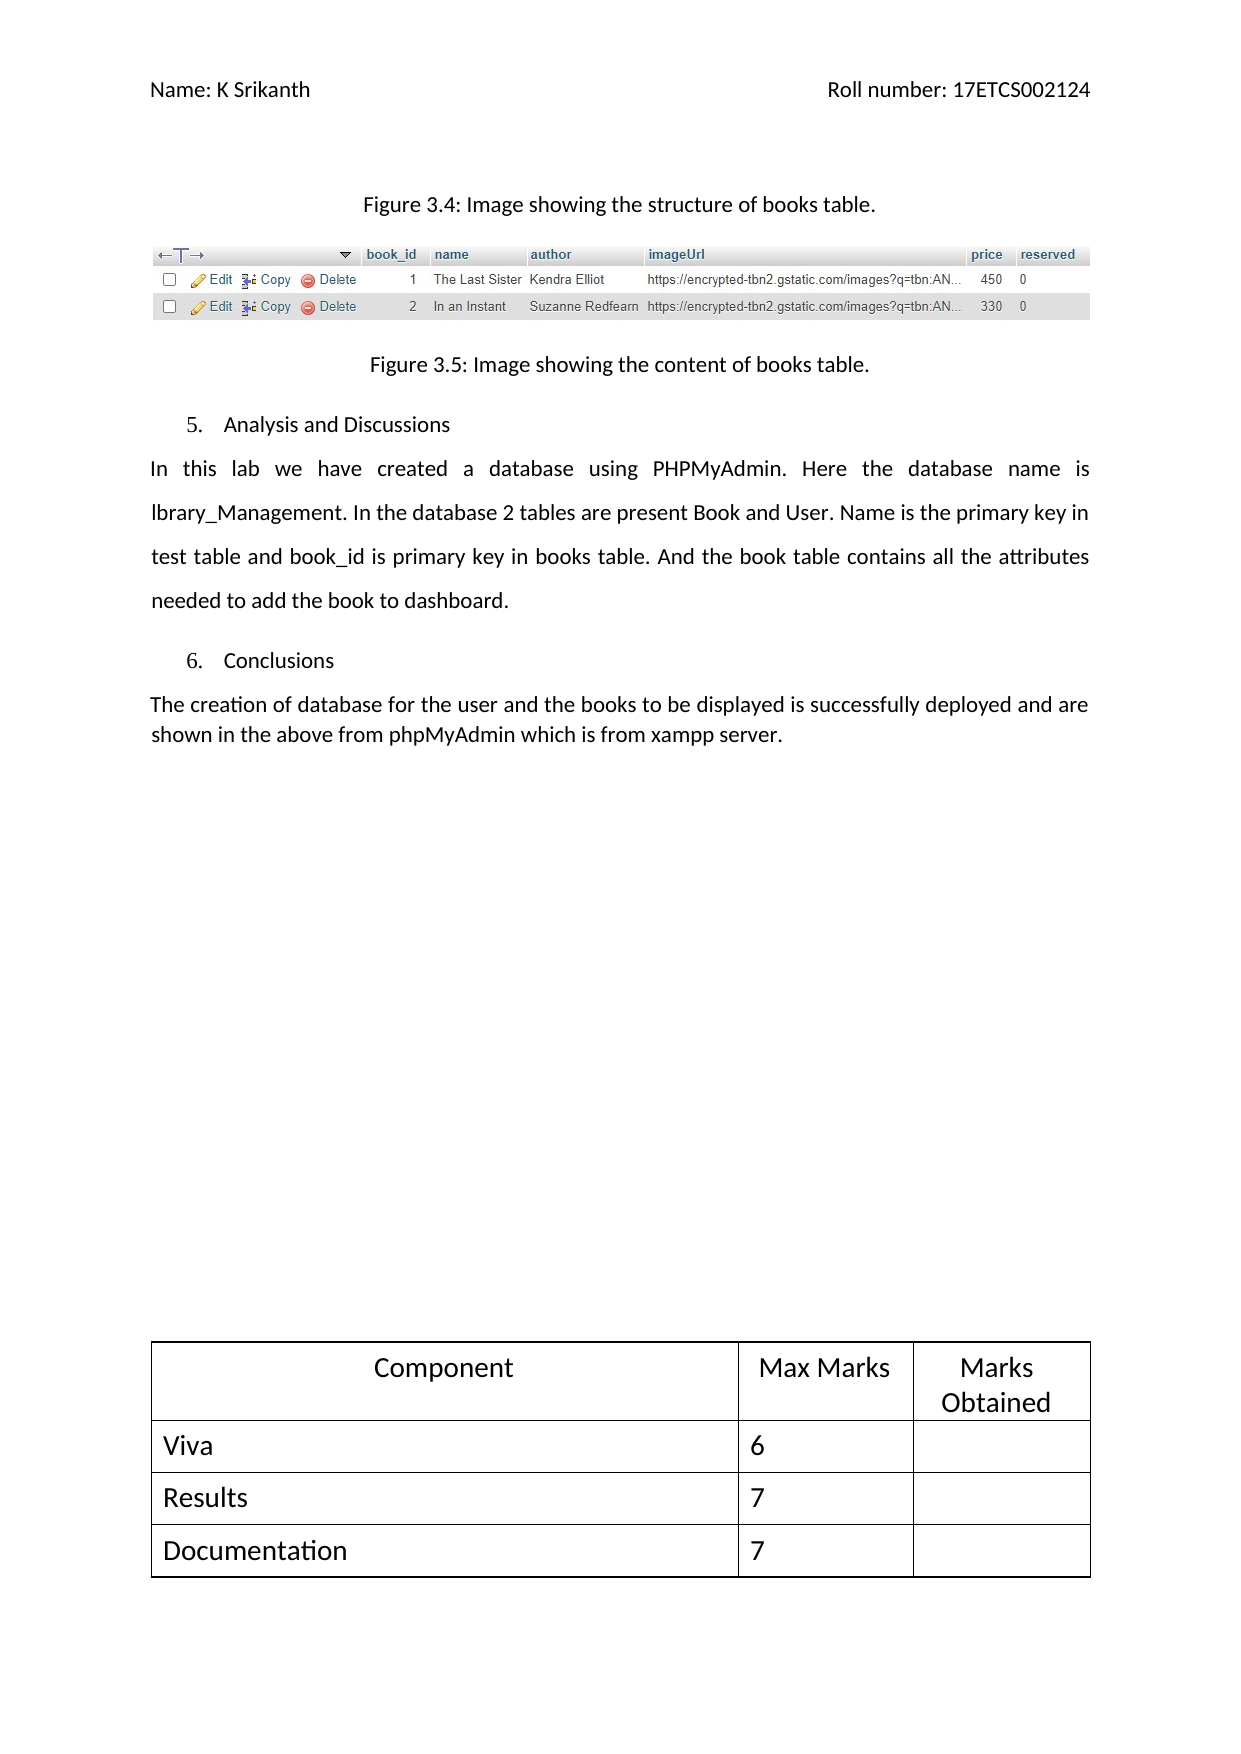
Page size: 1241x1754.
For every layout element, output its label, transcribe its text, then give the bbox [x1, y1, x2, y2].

text Figure 3.5: Image showing the content of books table. [220, 351, 1021, 379]
table_cell [373, 1421, 738, 1472]
table_header Marks Obtained [914, 1343, 1090, 1420]
table_cell [914, 1525, 1090, 1576]
text The creation of database for the user and the books to be displayed is successfully deployed and are shown in the above from phpMyAdmin which is from xampp server. [150, 690, 1092, 748]
table_cell [914, 1473, 1090, 1524]
table_header Component [373, 1343, 738, 1420]
text In this lab we have created a database using PHPMyAdmin. Here the database name is lbrary_Management. In the database 2 tables are present Book and User. Name is the primary key in test table and book_id is primary key in books table. And the book table contains all the attributes needed to add the book to dashboard. [150, 454, 1092, 614]
text Figure 3.4: Image showing the structure of books table. [220, 191, 1020, 218]
table_cell [373, 1525, 738, 1576]
table_cell Viva [152, 1421, 373, 1472]
table_cell Documentation [152, 1525, 373, 1576]
table_cell 7 [739, 1473, 913, 1524]
table_header Max Marks [739, 1343, 913, 1420]
table_cell Results [152, 1473, 373, 1524]
picture [150, 246, 1096, 325]
table_cell 7 [739, 1525, 913, 1576]
table_cell [914, 1421, 1090, 1472]
table_header [152, 1343, 373, 1420]
table_cell [373, 1473, 738, 1524]
list Analysis and Discussions [186, 411, 1092, 438]
table_cell 6 [739, 1421, 913, 1472]
list Conclusions [186, 647, 1092, 674]
